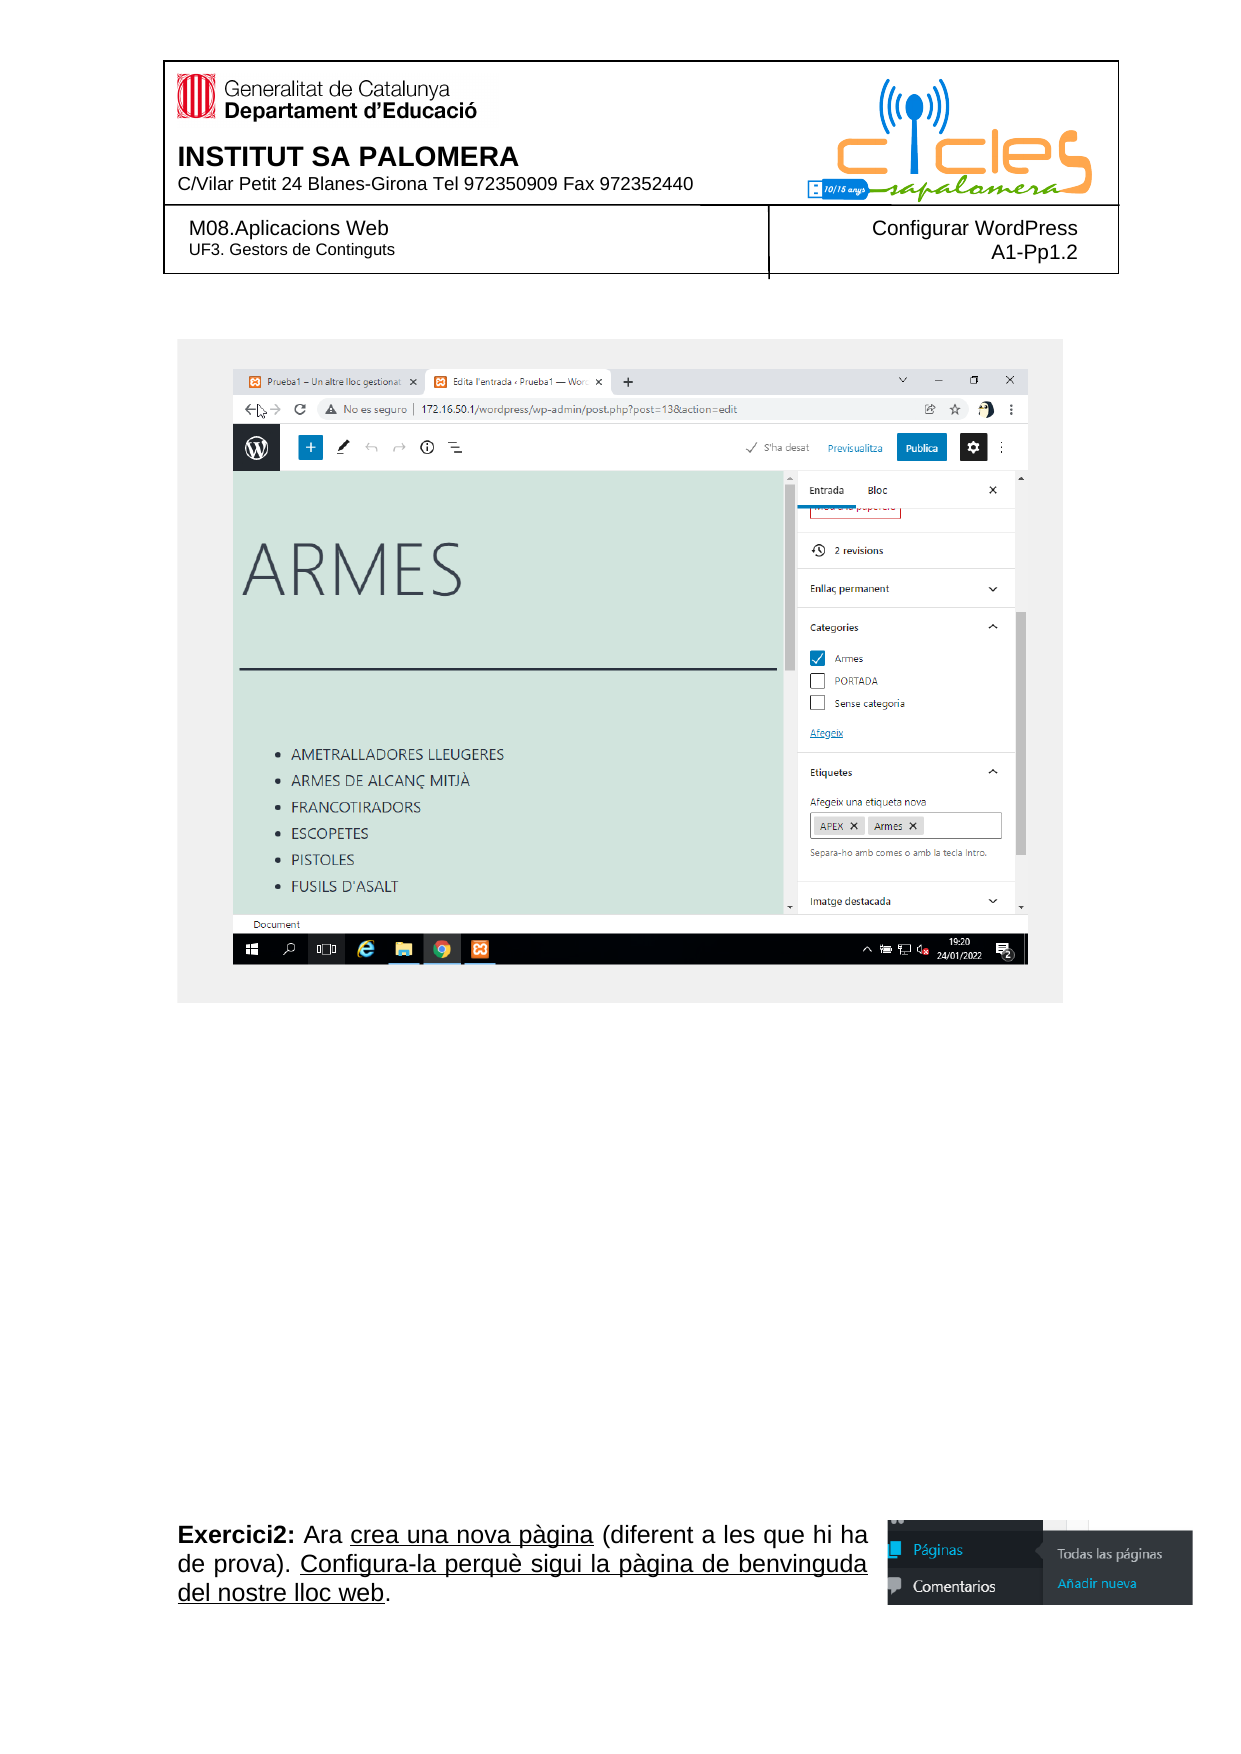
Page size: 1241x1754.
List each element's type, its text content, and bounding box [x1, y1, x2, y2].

picture [802, 64, 1098, 212]
picture [177, 339, 1063, 1003]
text Exercici2: Ara crea una nova pàgina (diferent a les que hi ha de prova). Configura-la perquè sigui la pàgina de benvinguda del nostre lloc web. [177, 1520, 1063, 1606]
picture [177, 73, 499, 128]
picture [886, 1520, 1193, 1605]
